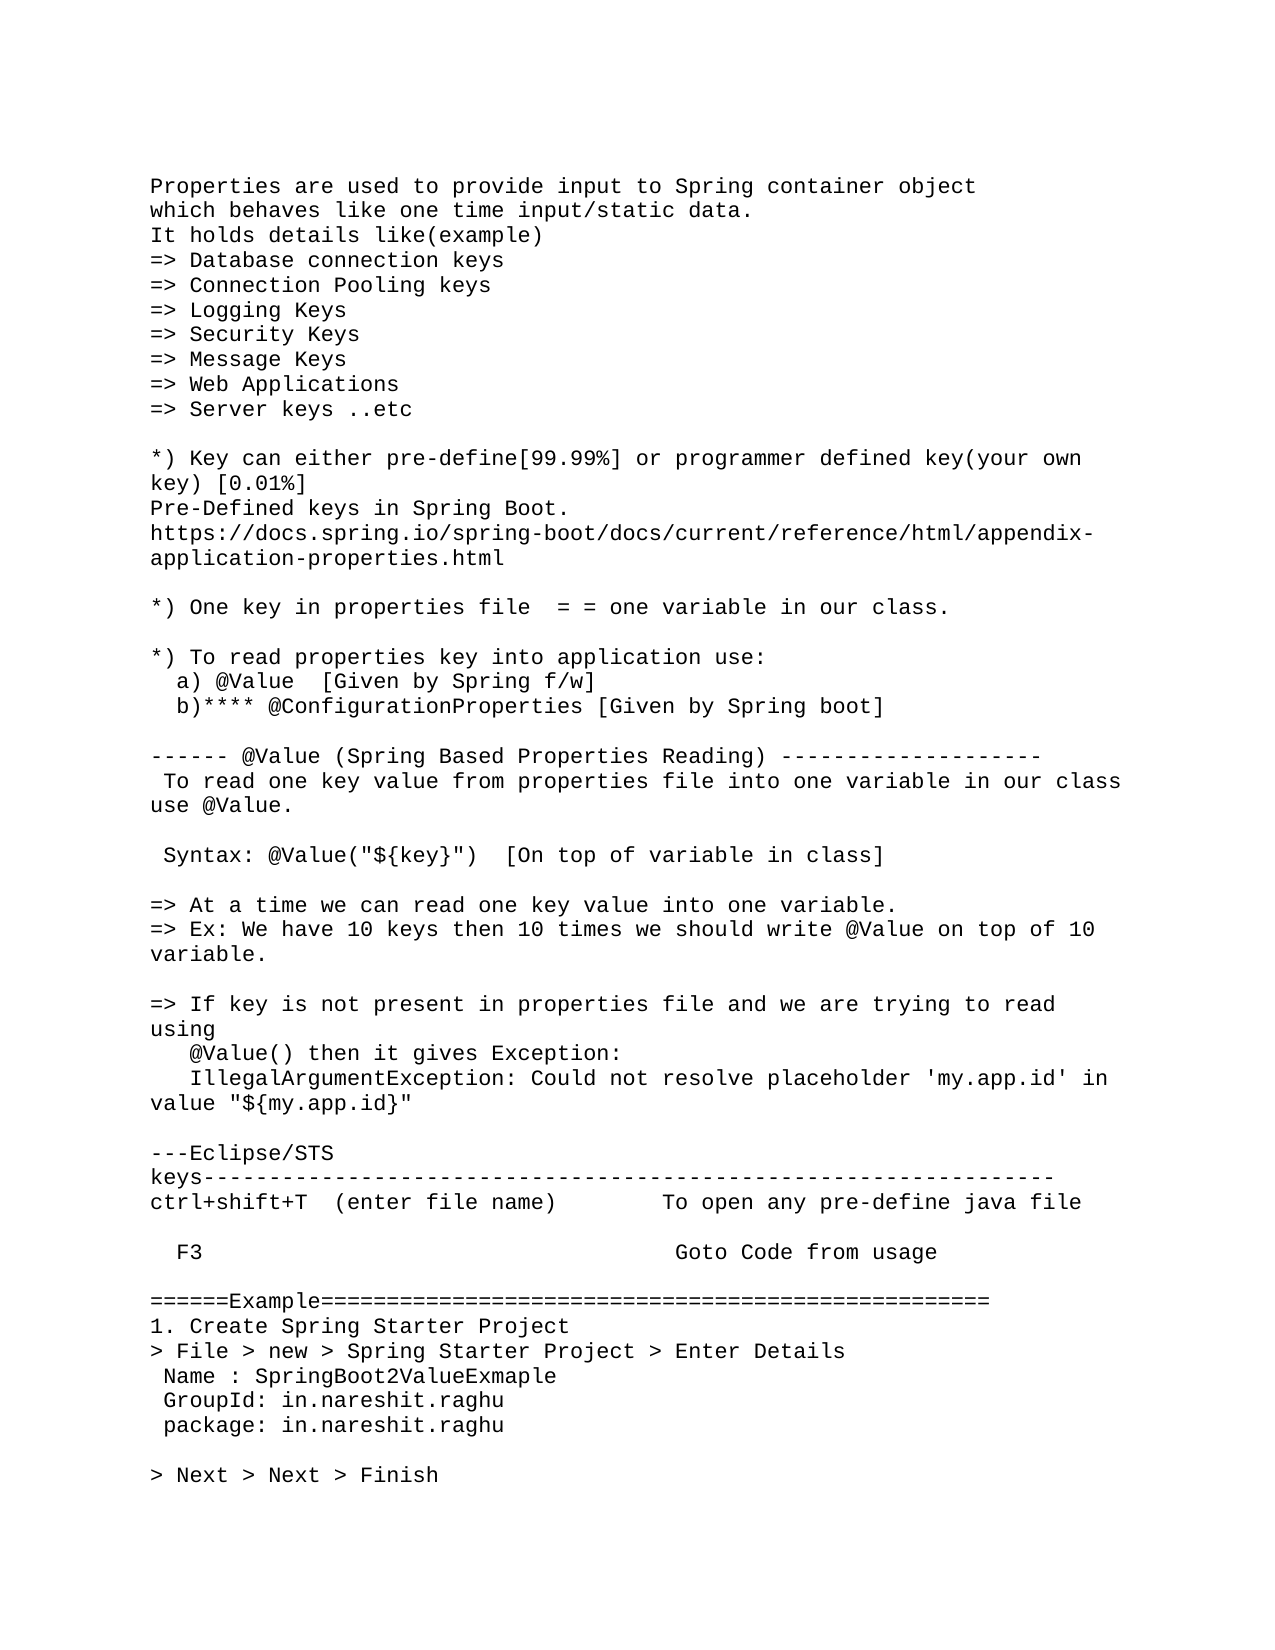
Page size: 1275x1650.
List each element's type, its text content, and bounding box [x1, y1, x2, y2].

text => Connection Pooling keys [150, 274, 1125, 299]
text F3 Goto Code from usage [150, 1241, 1125, 1266]
text ======Example=================================================== [150, 1290, 1125, 1315]
text 1. Create Spring Starter Project [150, 1315, 1125, 1340]
text ------ @Value (Spring Based Properties Reading) -------------------- [150, 745, 1125, 770]
text ---Eclipse/STS keys----------------------------------------------------------------- [150, 1142, 1125, 1191]
text a) @Value [Given by Spring f/w] [150, 671, 1125, 695]
text *) To read properties key into application use: [150, 646, 1125, 671]
text => Server keys ..etc [150, 398, 1125, 423]
text It holds details like(example) [150, 224, 1125, 249]
text => Security Keys [150, 323, 1125, 348]
text *) One key in properties file = = one variable in our class. [150, 596, 1125, 621]
text => Database connection keys [150, 249, 1125, 274]
text Pre-Defined keys in Spring Boot. [150, 497, 1125, 522]
text https://docs.spring.io/spring-boot/docs/current/reference/html/appendix-application-properties.html [150, 522, 1125, 571]
text > Next > Next > Finish [150, 1464, 1125, 1489]
text Name : SpringBoot2ValueExmaple [150, 1365, 1125, 1389]
text => Message Keys [150, 348, 1125, 373]
text *) Key can either pre-define[99.99%] or programmer defined key(your own key) [0.01%] [150, 447, 1125, 497]
text @Value() then it gives Exception: [150, 1042, 1125, 1067]
text which behaves like one time input/static data. [150, 199, 1125, 224]
text To read one key value from properties file into one variable in our class use @Value. [150, 770, 1125, 819]
text => Web Applications [150, 373, 1125, 398]
text => At a time we can read one key value into one variable. [150, 894, 1125, 918]
text GroupId: in.nareshit.raghu [150, 1389, 1125, 1414]
text => Logging Keys [150, 299, 1125, 323]
text Properties are used to provide input to Spring container object [150, 175, 1125, 199]
text ctrl+shift+T (enter file name) To open any pre-define java file [150, 1191, 1125, 1216]
text b)**** @ConfigurationProperties [Given by Spring boot] [150, 695, 1125, 720]
text => If key is not present in properties file and we are trying to read using [150, 993, 1125, 1042]
text IllegalArgumentException: Could not resolve placeholder 'my.app.id' in value "${my.app.id}" [150, 1067, 1125, 1117]
text package: in.nareshit.raghu [150, 1414, 1125, 1439]
text Syntax: @Value("${key}") [On top of variable in class] [150, 844, 1125, 869]
text > File > new > Spring Starter Project > Enter Details [150, 1340, 1125, 1365]
text => Ex: We have 10 keys then 10 times we should write @Value on top of 10 variable. [150, 918, 1125, 968]
